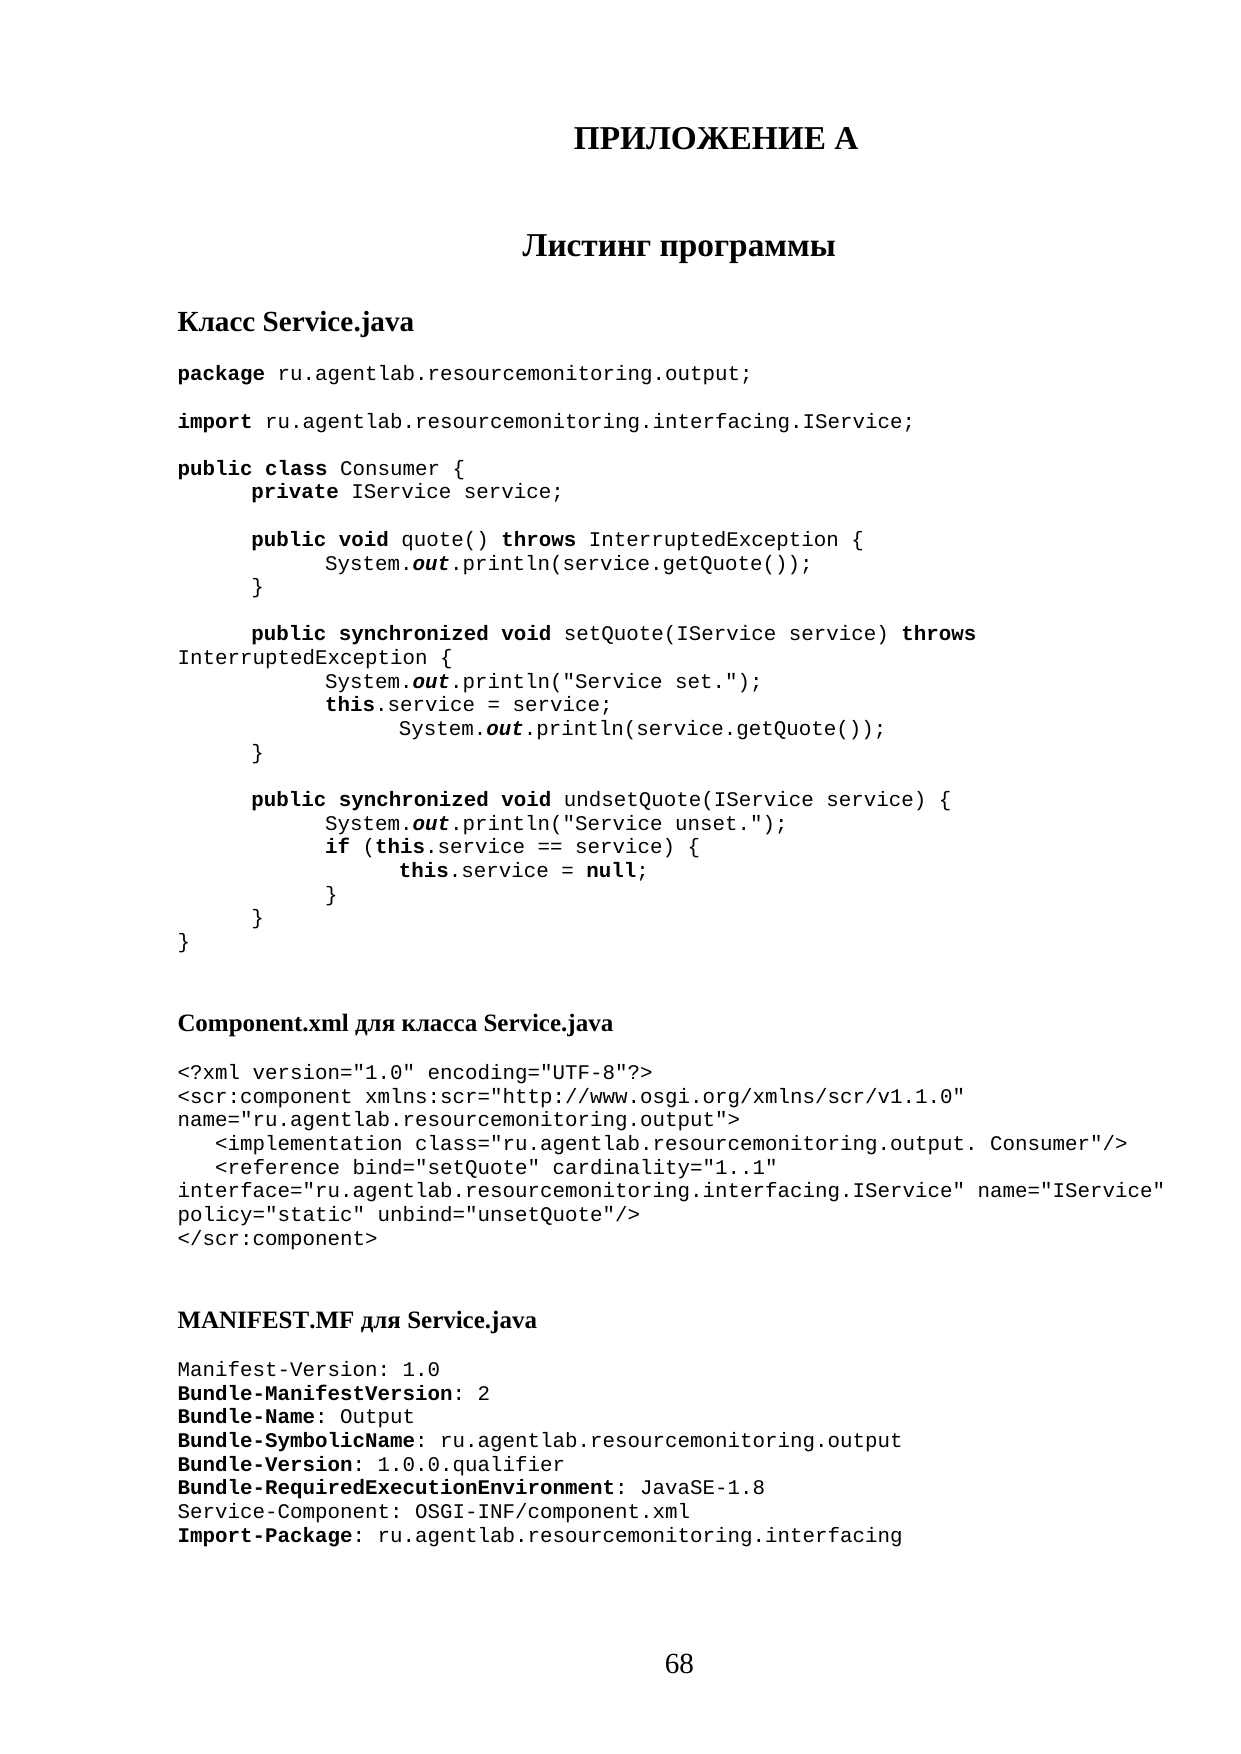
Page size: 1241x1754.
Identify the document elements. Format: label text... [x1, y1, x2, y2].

text public synchronized void setQuote(IService service) throws InterruptedException { [177, 623, 1181, 671]
text System.out.println("Service unset."); [177, 813, 1181, 836]
text } [177, 907, 1181, 931]
text Manifest-Version: 1.0 [177, 1359, 1181, 1383]
text } [177, 883, 1181, 907]
text Import-Package: ru.agentlab.resourcemonitoring.interfacing [177, 1524, 1181, 1548]
text } [177, 742, 1181, 765]
text public void quote() throws InterruptedException { [177, 529, 1181, 552]
text this.service = service; [177, 694, 1181, 718]
text Bundle-SymbolicName: ru.agentlab.resourcemonitoring.output [177, 1430, 1181, 1454]
text public synchronized void undsetQuote(IService service) { [177, 789, 1181, 813]
text if (this.service == service) { [177, 836, 1181, 860]
text package ru.agentlab.resourcemonitoring.output; [177, 363, 1181, 387]
text Component.xml для класса Service.java [177, 1008, 1181, 1037]
text <reference bind="setQuote" cardinality="1..1" interface="ru.agentlab.resourcemonitoring.interfacing.IService" name="IService" policy="static" unbind="unsetQuote"/> [177, 1157, 1181, 1228]
text Bundle-ManifestVersion: 2 [177, 1383, 1181, 1406]
text Service-Component: OSGI-INF/component.xml [177, 1501, 1181, 1524]
text public class Consumer { [177, 458, 1181, 482]
subtitle ПРИЛОЖЕНИЕ А [251, 118, 1181, 156]
text import ru.agentlab.resourcemonitoring.interfacing.IService; [177, 411, 1181, 434]
text Bundle-Name: Output [177, 1406, 1181, 1430]
text Bundle-RequiredExecutionEnvironment: JavaSE-1.8 [177, 1477, 1181, 1501]
text <?xml version="1.0" encoding="UTF-8"?> [177, 1062, 1181, 1086]
text <scr:component xmlns:scr="http://www.osgi.org/xmlns/scr/v1.1.0" name="ru.agentlab.resourcemonitoring.output"> [177, 1086, 1181, 1133]
text System.out.println("Service set."); [177, 671, 1181, 694]
text System.out.println(service.getQuote()); [177, 718, 1181, 742]
text Листинг программы [177, 226, 1181, 264]
text } [177, 931, 1181, 954]
text Класс Service.java [177, 304, 1181, 337]
text </scr:component> [177, 1228, 1181, 1251]
text private IService service; [177, 482, 1181, 505]
text Bundle-Version: 1.0.0.qualifier [177, 1454, 1181, 1477]
text MANIFEST.MF для Service.java [177, 1305, 1181, 1334]
text } [177, 576, 1181, 600]
text <implementation class="ru.agentlab.resourcemonitoring.output. Consumer"/> [177, 1133, 1181, 1157]
text this.service = null; [177, 860, 1181, 883]
text System.out.println(service.getQuote()); [177, 552, 1181, 576]
